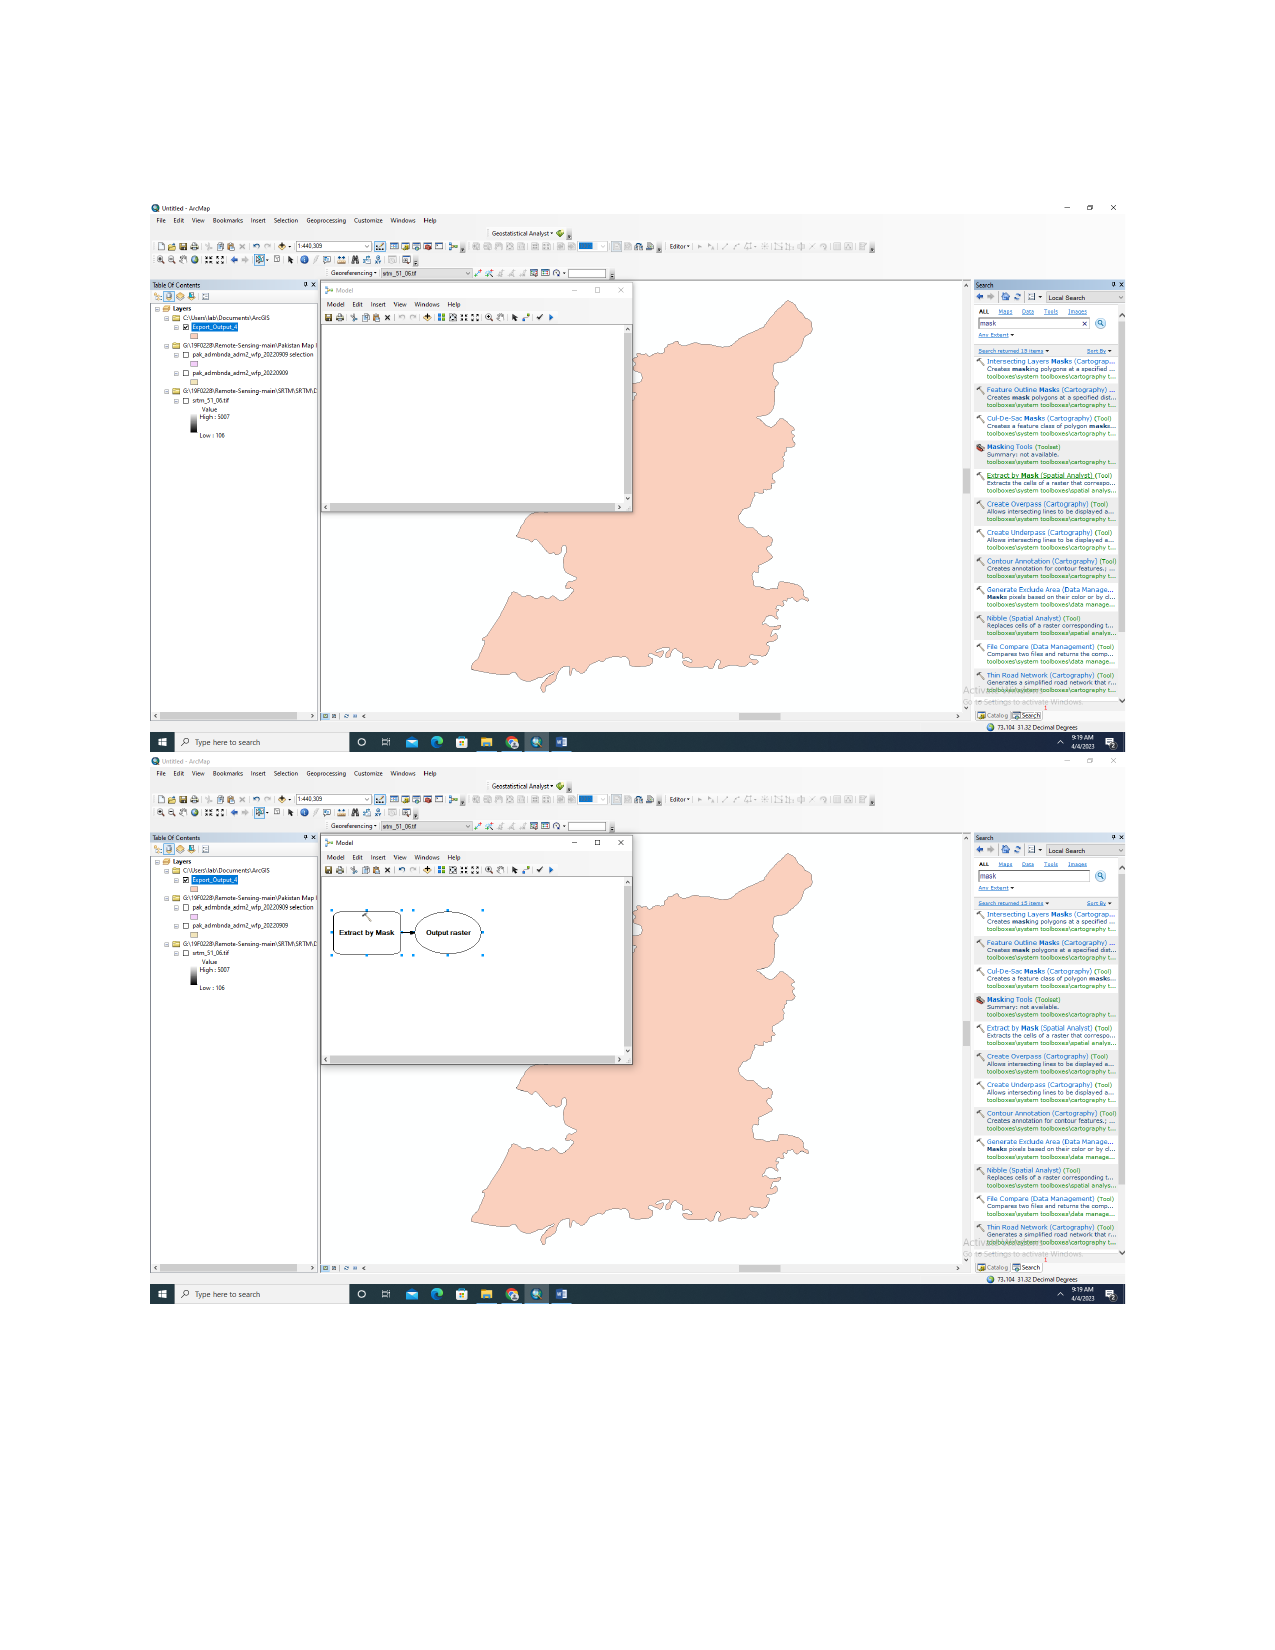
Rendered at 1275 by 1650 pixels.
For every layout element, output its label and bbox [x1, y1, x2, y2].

picture [150, 203, 1125, 752]
picture [150, 755, 1125, 1304]
